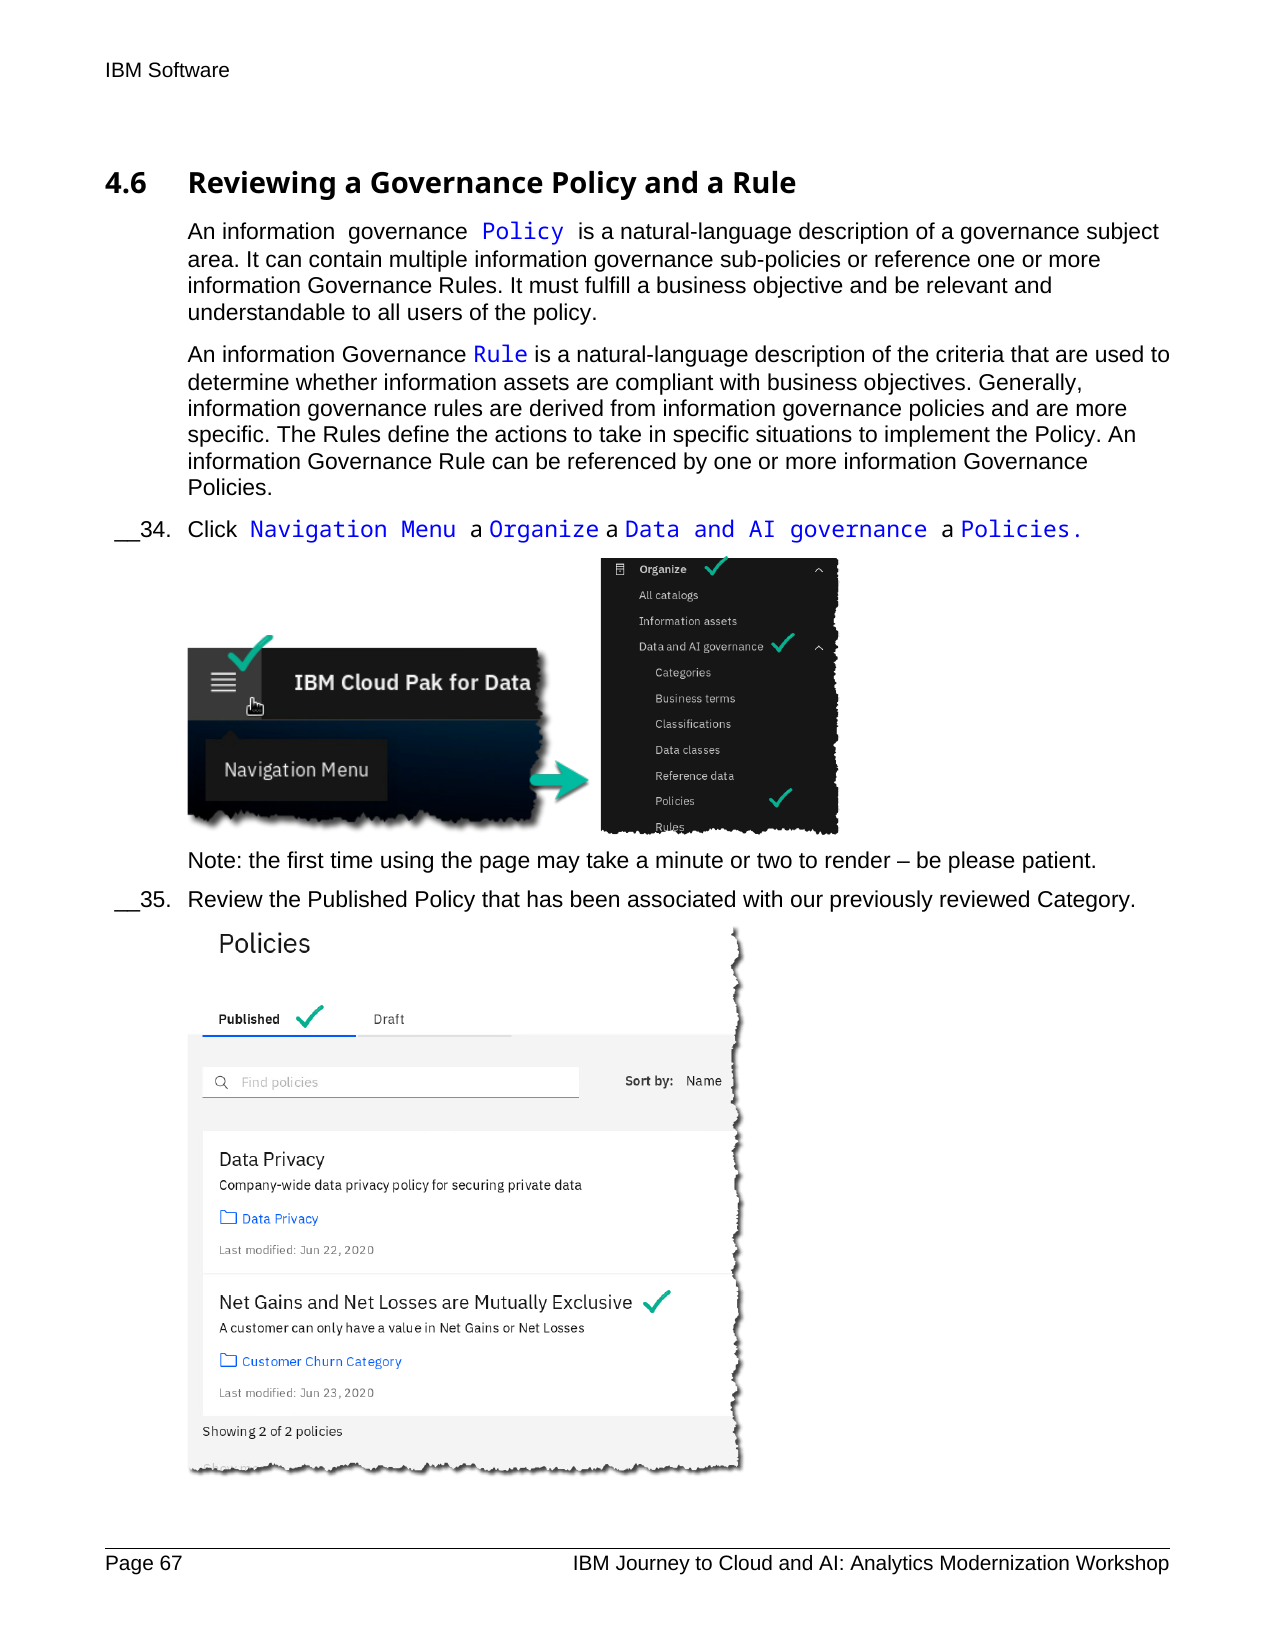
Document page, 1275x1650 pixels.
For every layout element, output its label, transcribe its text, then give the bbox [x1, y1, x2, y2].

list Click Navigation Menu a Organize a Data and AI governance a Policies. [114, 513, 1170, 544]
list Review the Published Policy that has been associated with our previously reviewed Category. [114, 886, 1170, 913]
picture [187, 635, 595, 835]
subtitle Reviewing a Governance Policy and a Rule [105, 162, 1170, 202]
text An information Governance Rule is a natural-language description of the criteria that are used to determine whether information assets are compliant with business objectives. Generally, information governance rules are derived from information governance policies and are more specific. The Rules define the actions to take in specific situations to implement the Policy. An information Governance Rule can be referenced by one or more information Governance Policies. [187, 337, 1170, 501]
list Note: the first time using the page may take a minute or two to render – be please patient. [187, 847, 1170, 874]
picture [187, 925, 746, 1478]
picture [600, 556, 840, 835]
text An information governance Policy is a natural-language description of a governance subject area. It can contain multiple information governance sub-policies or reference one or more information Governance Rules. It must fulfill a business objective and be relevant and understandable to all users of the policy. [187, 215, 1170, 325]
